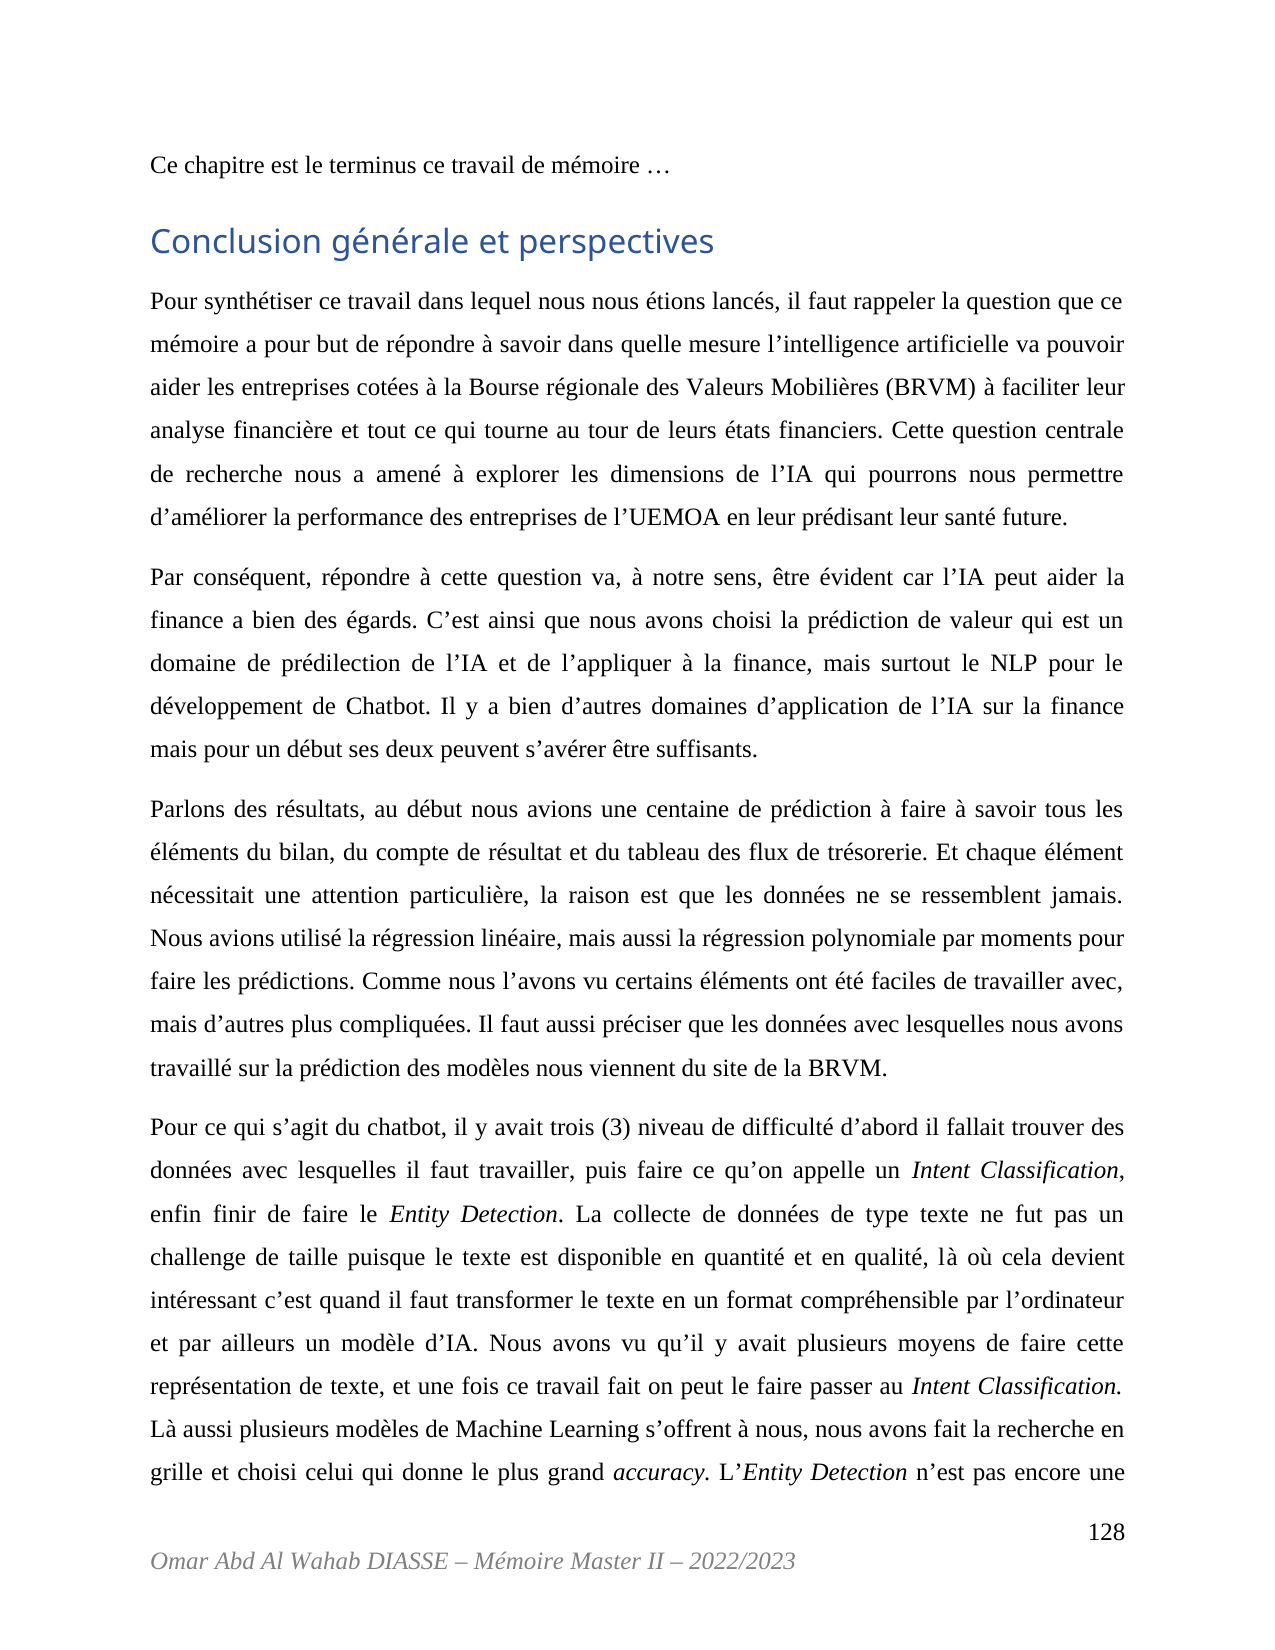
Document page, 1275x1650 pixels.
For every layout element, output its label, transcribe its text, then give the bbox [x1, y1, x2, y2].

text Par conséquent, répondre à cette question va, à notre sens, être évident car l’IA peut aider la finance a bien des égards. C’est ainsi que nous avons choisi la prédiction de valeur qui est un domaine de prédilection de l’IA et de l’appliquer à la finance, mais surtout le NLP pour le développement de Chatbot. Il y a bien d’autres domaines d’application de l’IA sur la finance mais pour un début ses deux peuvent s’avérer être suffisants. [150, 562, 1125, 763]
text Parlons des résultats, au début nous avions une centaine de prédiction à faire à savoir tous les éléments du bilan, du compte de résultat et du tableau des flux de trésorerie. Et chaque élément nécessitait une attention particulière, la raison est que les données ne se ressemblent jamais. Nous avions utilisé la régression linéaire, mais aussi la régression polynomiale par moments pour faire les prédictions. Comme nous l’avons vu certains éléments ont été faciles de travailler avec, mais d’autres plus compliquées. Il faut aussi préciser que les données avec lesquelles nous avons travaillé sur la prédiction des modèles nous viennent du site de la BRVM. [150, 794, 1125, 1081]
subtitle Conclusion générale et perspectives [150, 218, 1125, 263]
text Pour synthétiser ce travail dans lequel nous nous étions lancés, il faut rappeler la question que ce mémoire a pour but de répondre à savoir dans quelle mesure l’intelligence artificielle va pouvoir aider les entreprises cotées à la Bourse régionale des Valeurs Mobilières (BRVM) à faciliter leur analyse financière et tout ce qui tourne au tour de leurs états financiers. Cette question centrale de recherche nous a amené à explorer les dimensions de l’IA qui pourrons nous permettre d’améliorer la performance des entreprises de l’UEMOA en leur prédisant leur santé future. [150, 286, 1125, 531]
text Ce chapitre est le terminus ce travail de mémoire … [150, 150, 1125, 179]
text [150, 1112, 1125, 1486]
